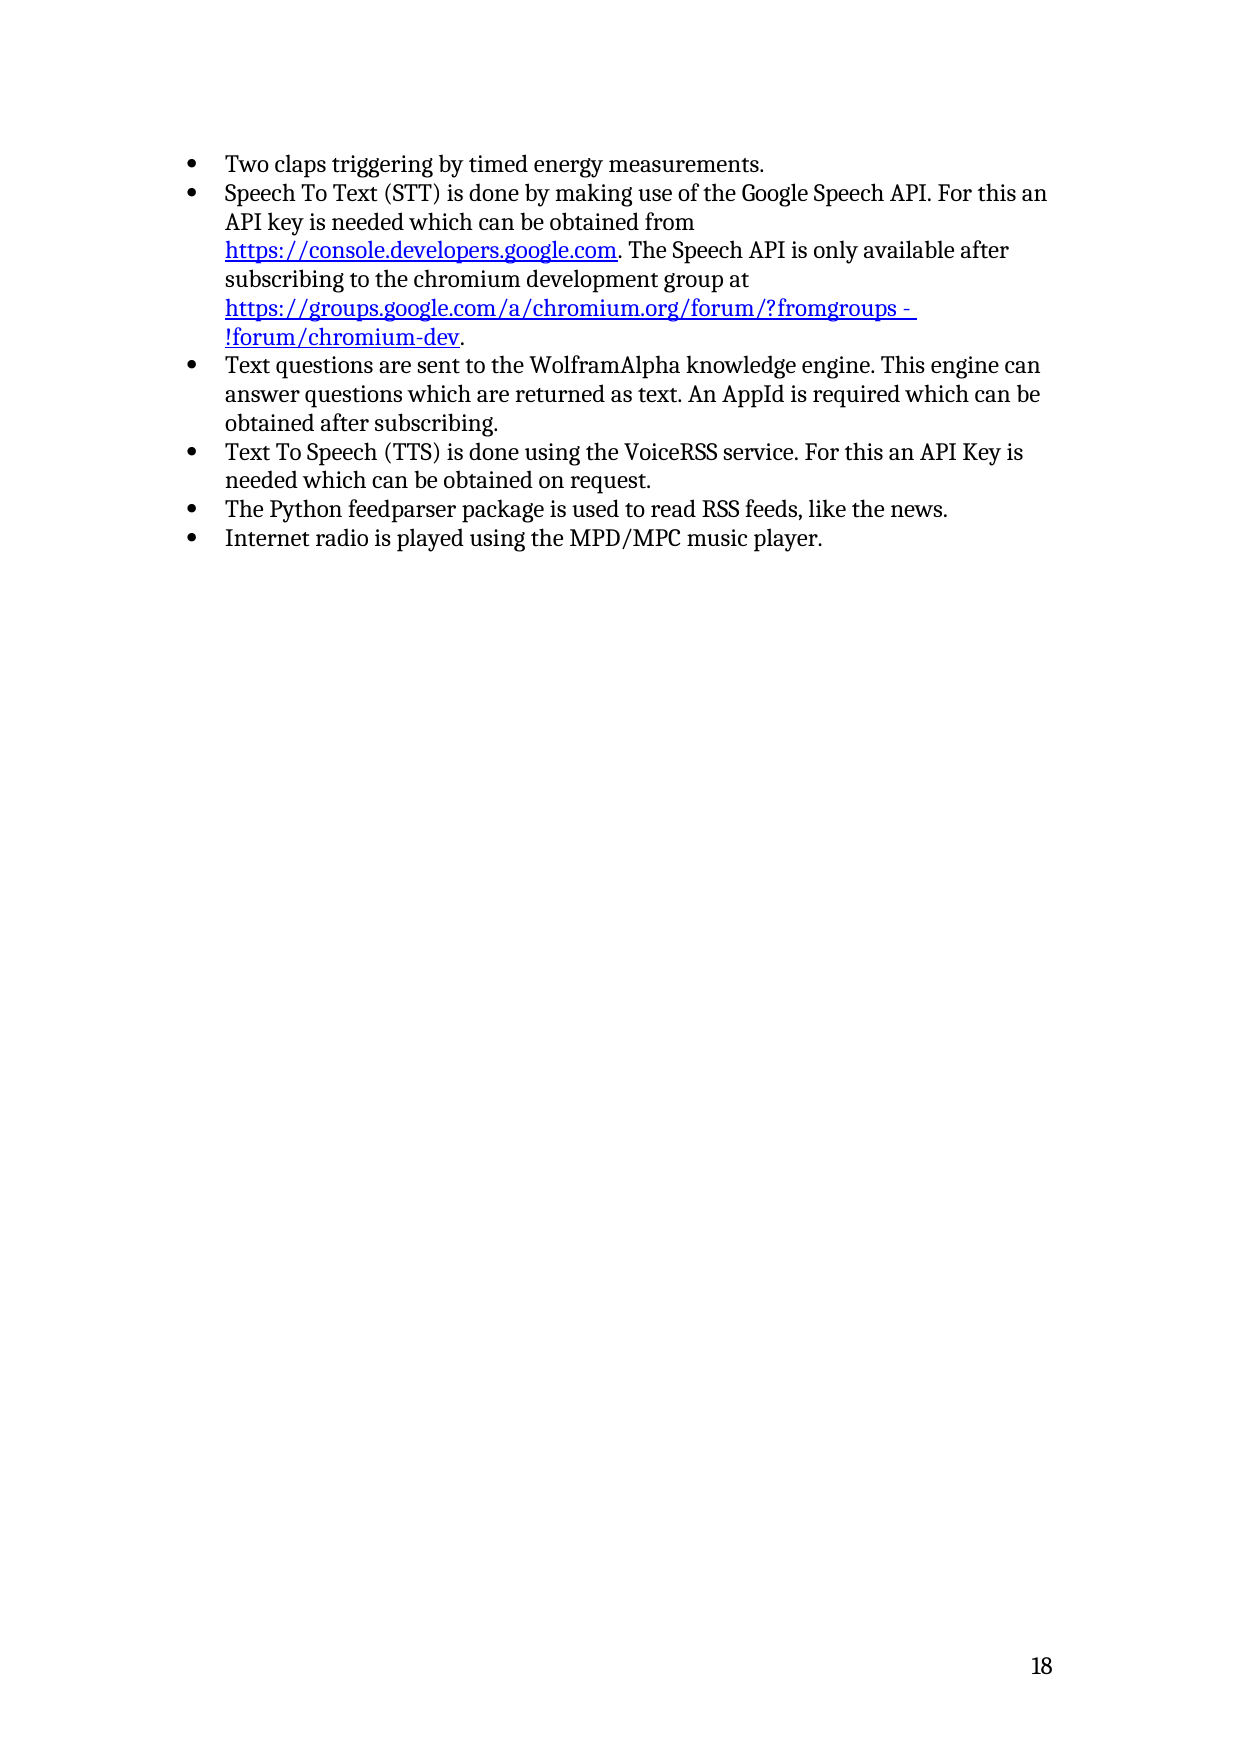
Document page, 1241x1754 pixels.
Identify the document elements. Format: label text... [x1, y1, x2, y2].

list Two claps triggering by timed energy measurements. [187, 150, 1053, 179]
list Text questions are sent to the WolframAlpha knowledge engine. This engine can answer questions which are returned as text. An AppId is required which can be obtained after subscribing. [187, 351, 1053, 437]
list Speech To Text (STT) is done by making use of the Google Speech API. For this an API key is needed which can be obtained from https://console.developers.google.com. The Speech API is only available after subscribing to the chromium development group at https://groups.google.com/a/chromium.org/forum/?fromgroups - !forum/chromium-dev. [187, 179, 1053, 351]
list The Python feedparser package is used to read RSS feeds, like the news. [187, 495, 1053, 524]
list Internet radio is played using the MPD/MPC music player. [187, 524, 1053, 552]
list Text To Speech (TTS) is done using the VoiceRSS service. For this an API Key is needed which can be obtained on request. [187, 437, 1053, 495]
